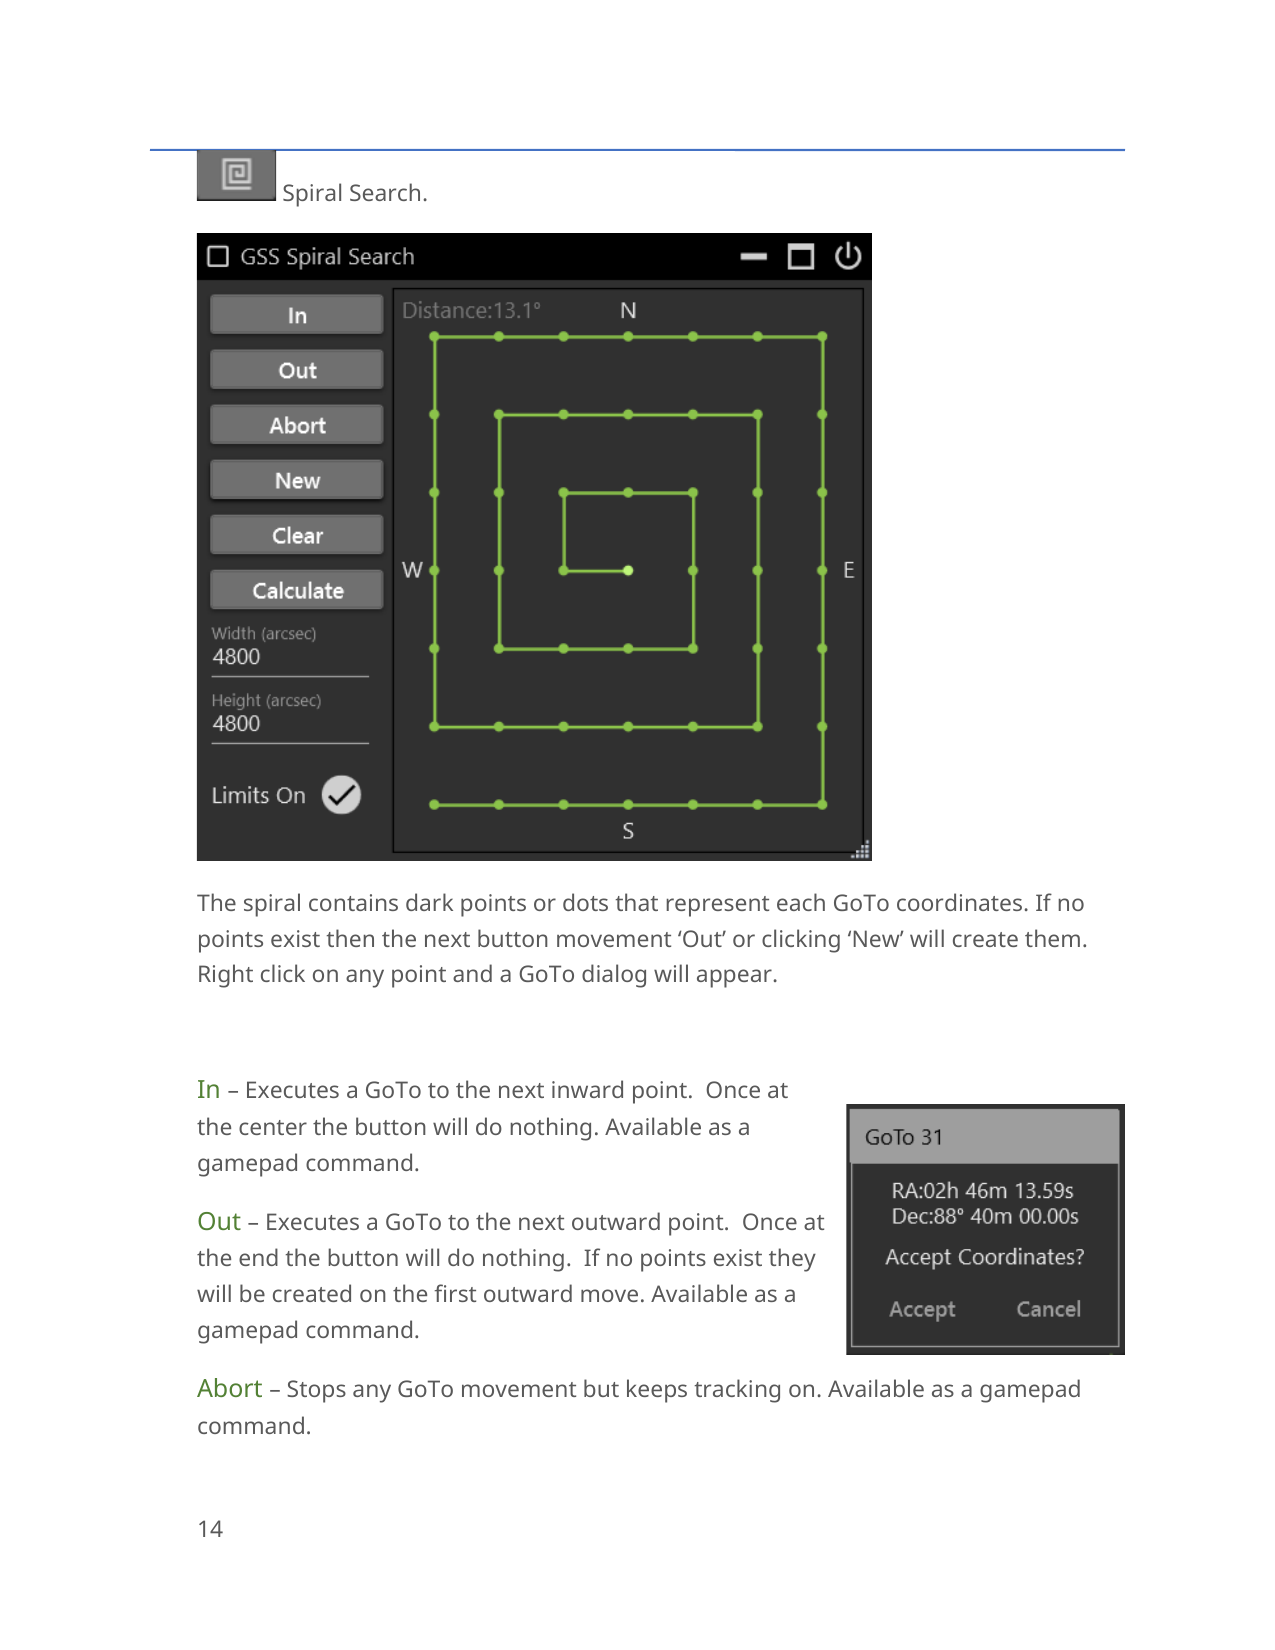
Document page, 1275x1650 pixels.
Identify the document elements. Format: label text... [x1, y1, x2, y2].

text In – Executes a GoTo to the next inward point. Once at the center the button will do nothing. Available as a gamepad command. [197, 1072, 1125, 1178]
text The spiral contains dark points or dots that represent each GoTo coordinates. If no points exist then the next button movement ‘Out’ or clicking ‘New’ will create them. Right click on any point and a GoTo dialog will appear. [197, 887, 1125, 990]
text Abort – Stops any GoTo movement but keeps tracking on. Available as a gamepad command. [197, 1371, 1125, 1441]
picture [196, 150, 277, 201]
text Spiral Search. [197, 150, 1125, 208]
text Out – Executes a GoTo to the next outward point. Once at the end the button will do nothing. If no points exist they will be created on the first outward move. Available as a gamepad command. [197, 1203, 846, 1345]
picture [196, 233, 872, 861]
picture [846, 1104, 1125, 1355]
